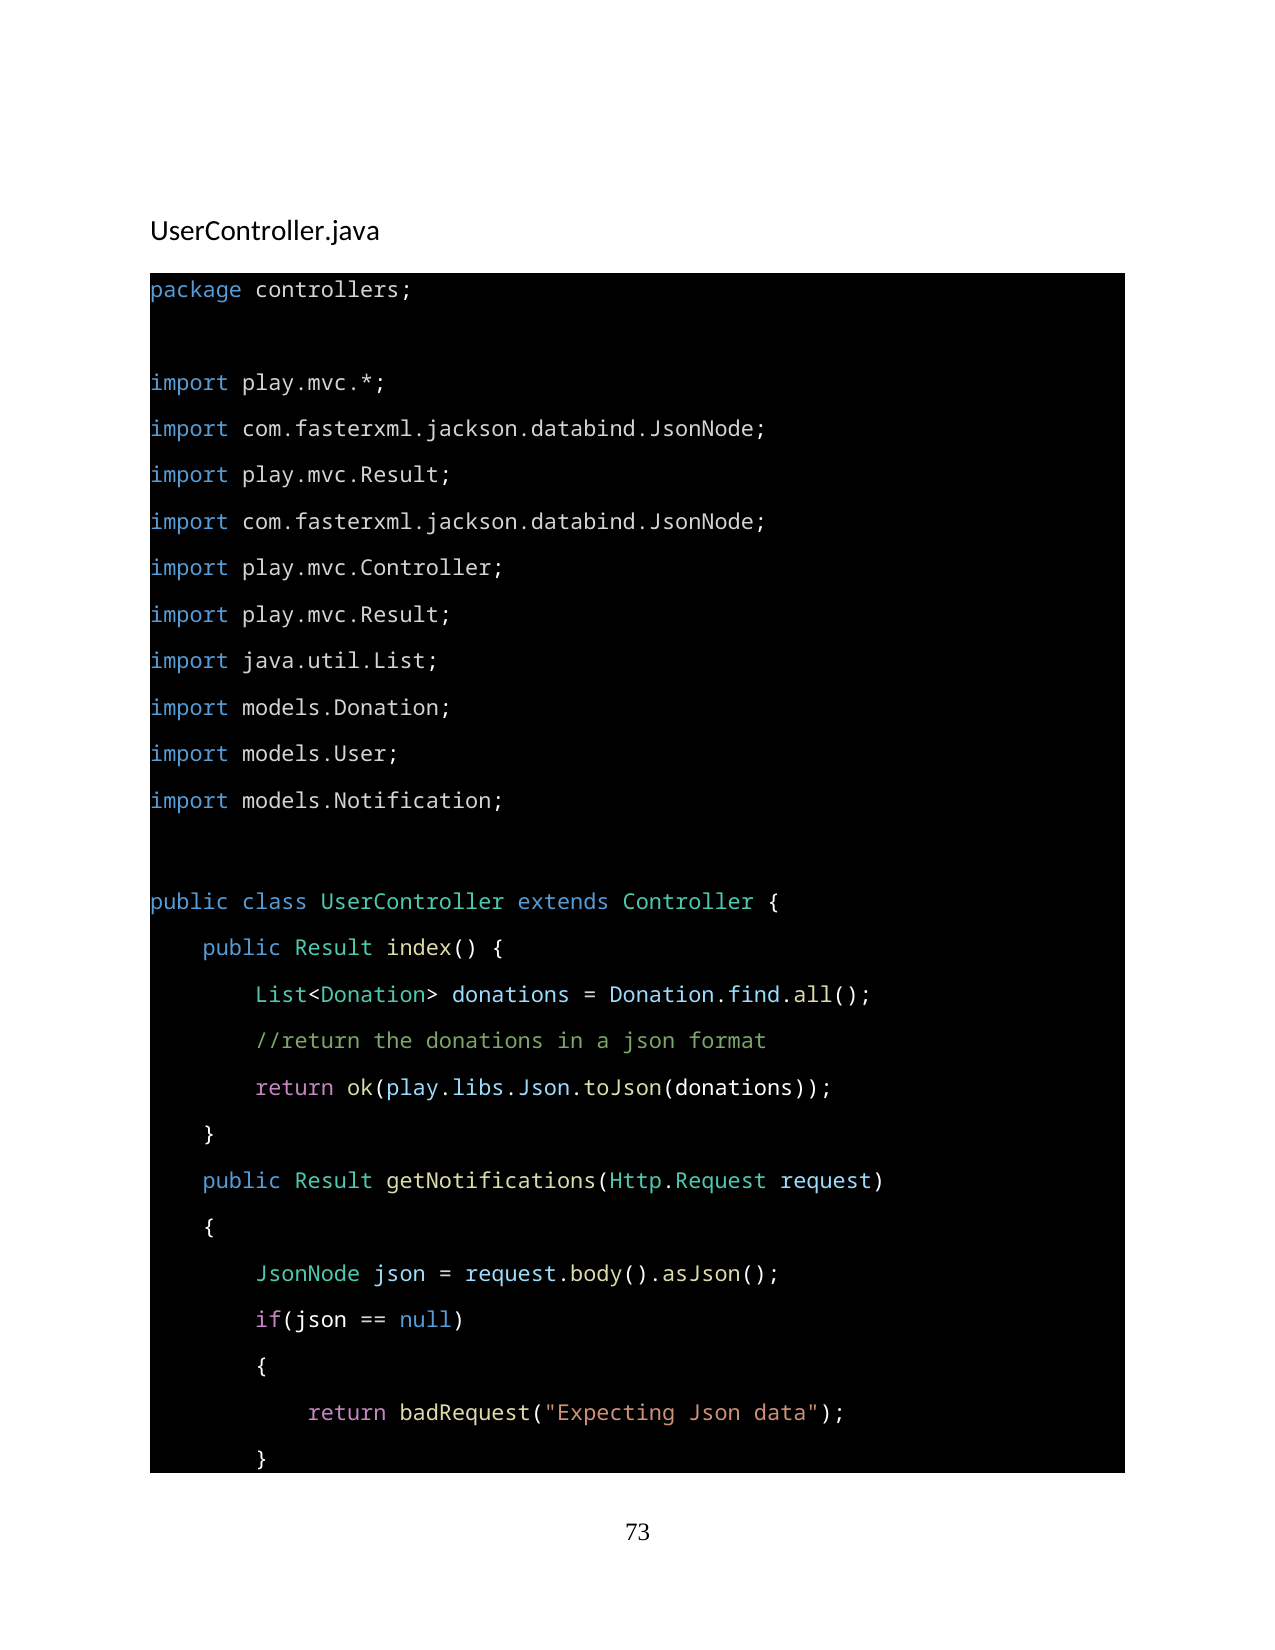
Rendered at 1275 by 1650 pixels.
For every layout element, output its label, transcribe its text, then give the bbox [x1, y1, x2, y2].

text JsonNode json = request.body().asJson(); [150, 1257, 1125, 1287]
text public Result index() { [150, 932, 1125, 962]
text package controllers; [150, 273, 1125, 303]
text return ok(play.libs.Json.toJson(donations)); [150, 1072, 1125, 1101]
text import models.User; [150, 738, 1125, 768]
text } [150, 1443, 1125, 1473]
text import play.mvc.Result; [150, 459, 1125, 489]
text import com.fasterxml.jackson.databind.JsonNode; [150, 413, 1125, 443]
text if(json == null) [150, 1304, 1125, 1334]
text //return the donations in a json format [150, 1025, 1125, 1055]
text import com.fasterxml.jackson.databind.JsonNode; [150, 506, 1125, 536]
text import play.mvc.Controller; [150, 552, 1125, 582]
text } [150, 1118, 1125, 1148]
text public class UserController extends Controller { [150, 886, 1125, 916]
text { [150, 1350, 1125, 1380]
text UserController.java [150, 212, 1094, 247]
text import models.Notification; [150, 784, 1125, 814]
text import play.mvc.Result; [150, 599, 1125, 628]
text import play.mvc.*; [150, 366, 1125, 396]
text List<Donation> donations = Donation.find.all(); [150, 979, 1125, 1008]
text import java.util.List; [150, 645, 1125, 675]
text return badRequest("Expecting Json data"); [150, 1397, 1125, 1427]
text { [150, 1211, 1125, 1241]
text public Result getNotifications(Http.Request request) [150, 1164, 1125, 1194]
text import models.Donation; [150, 692, 1125, 721]
